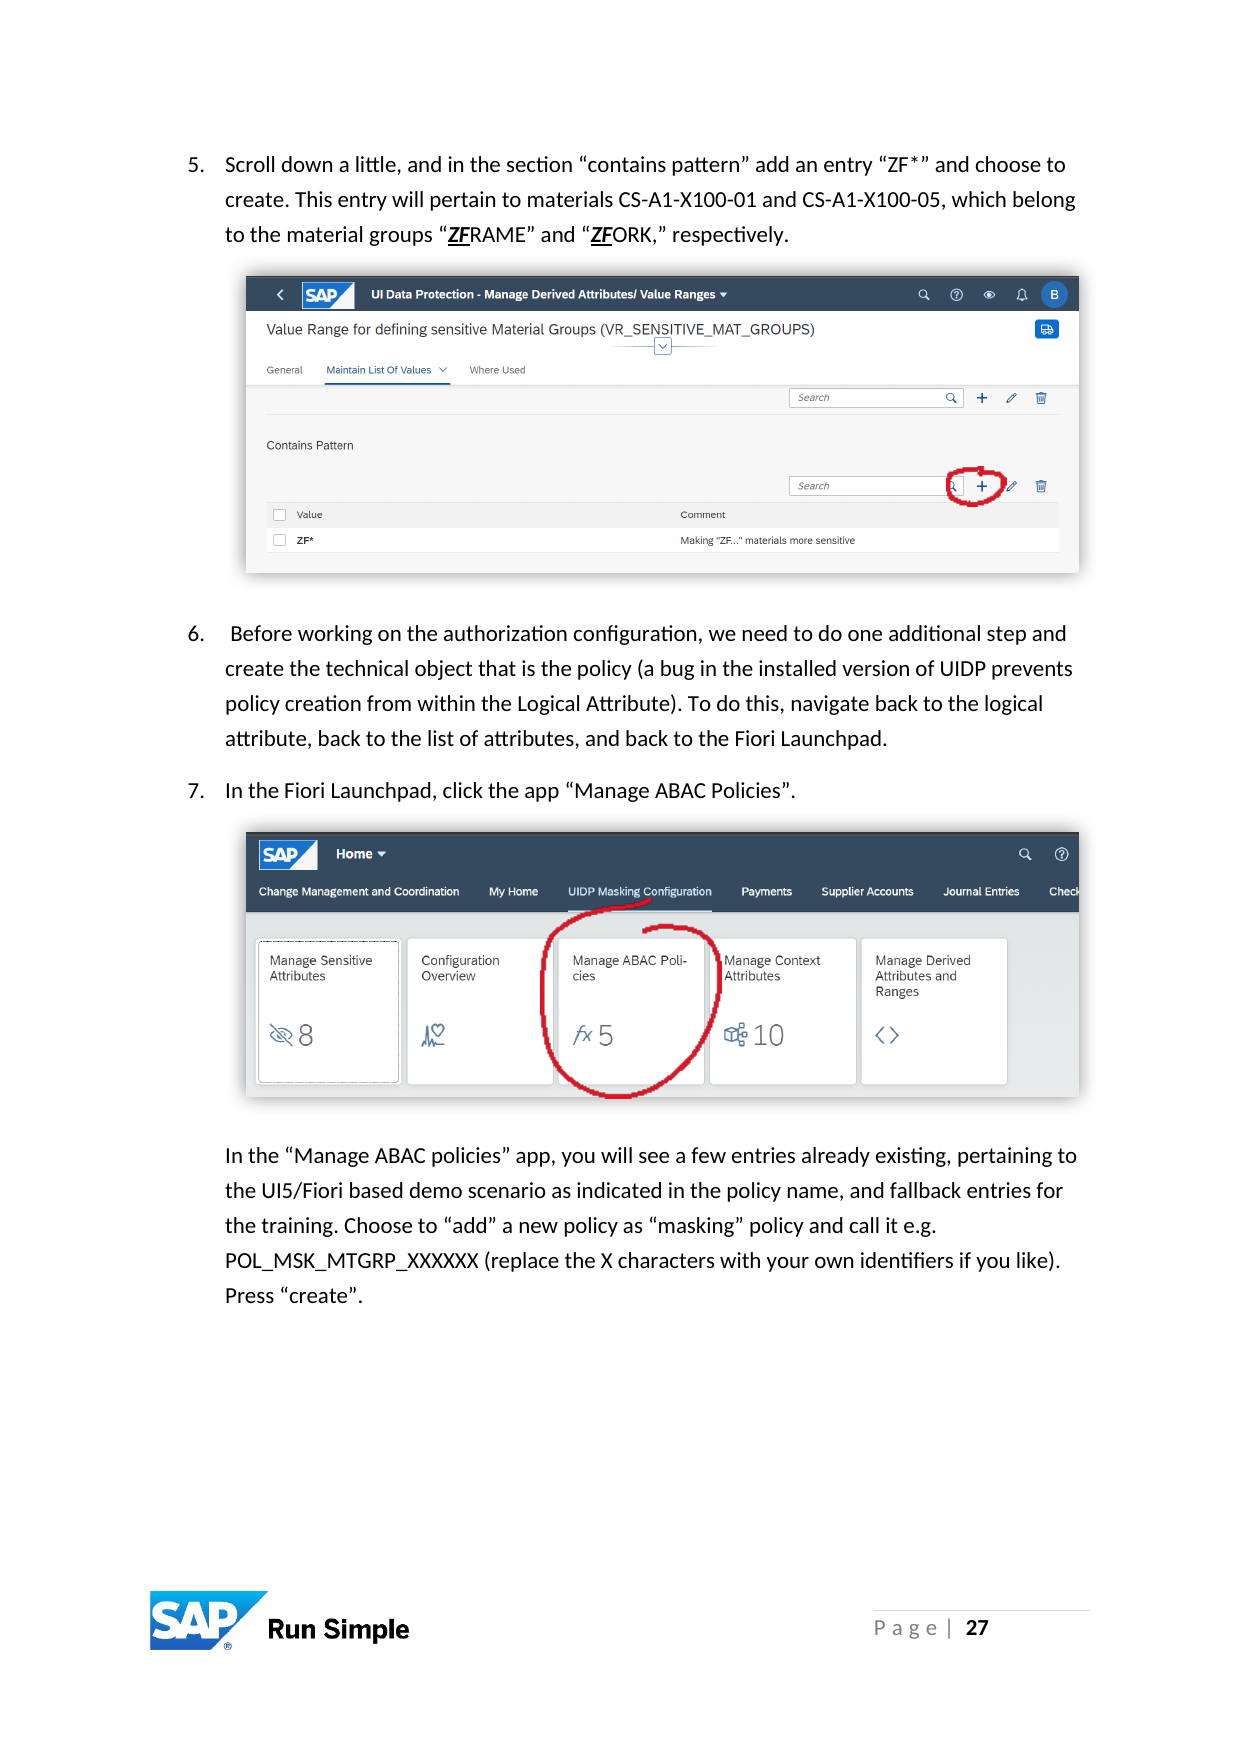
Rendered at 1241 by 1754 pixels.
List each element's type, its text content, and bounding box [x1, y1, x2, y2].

picture [150, 1591, 409, 1650]
list In the “Manage ABAC policies” app, you will see a few entries already existing, pertaining to the UI5/Fiori based demo scenario as indicated in the policy name, and fallback entries for the training. Choose to “add” a new policy as “masking” policy and call it e.g. POL_MSK_MTGRP_XXXXXX (replace the X characters with your own identifiers if you like). Press “create”. [225, 1141, 1090, 1309]
list Before working on the authorization configuration, we need to do one additional step and create the technical object that is the policy (a bug in the installed version of UIDP prevents policy creation from within the Logical Attribute). To do this, navigate back to the logical attribute, back to the list of attributes, and back to the Fiori Launchpad. [187, 619, 1090, 752]
picture [246, 832, 1079, 1099]
picture [246, 276, 1079, 573]
